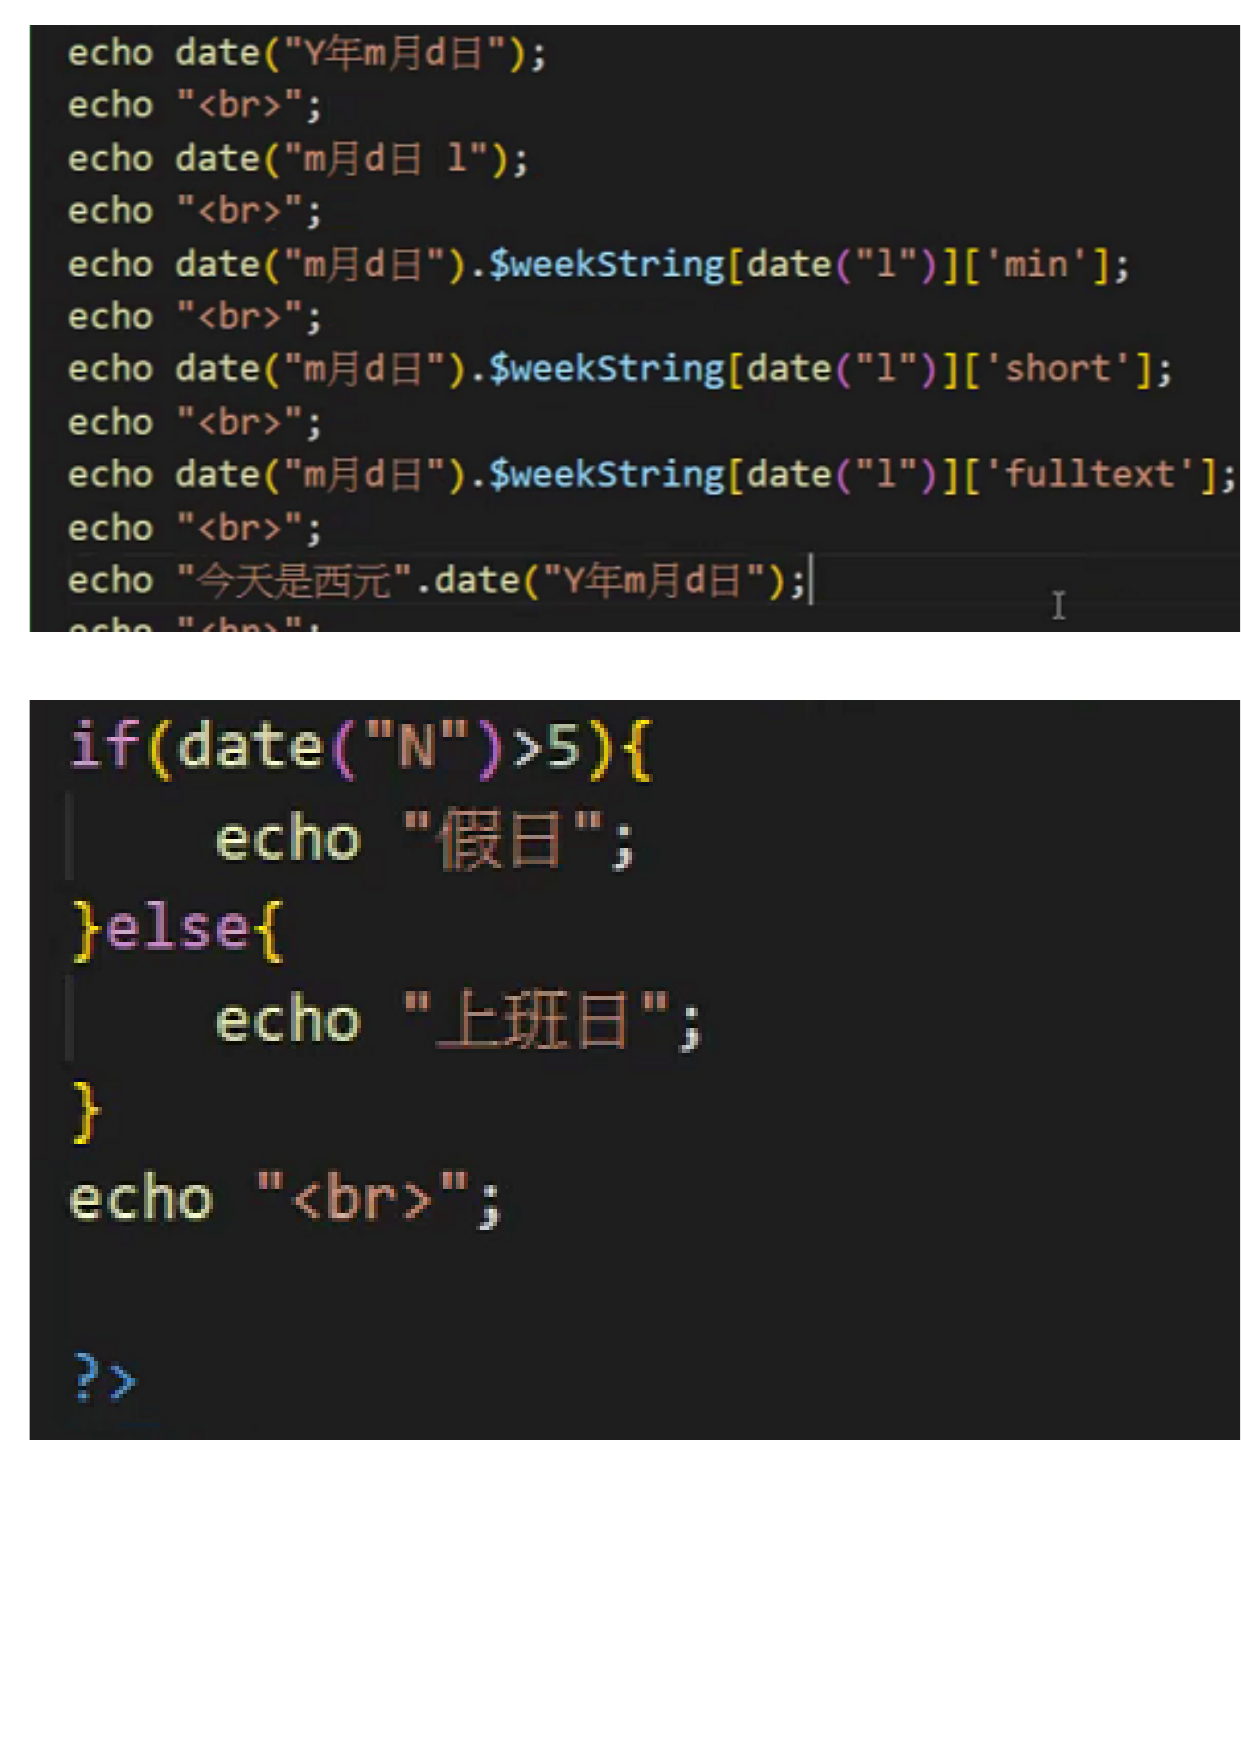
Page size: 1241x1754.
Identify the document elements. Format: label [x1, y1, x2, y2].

picture [29, 700, 1241, 1440]
picture [29, 25, 1241, 632]
